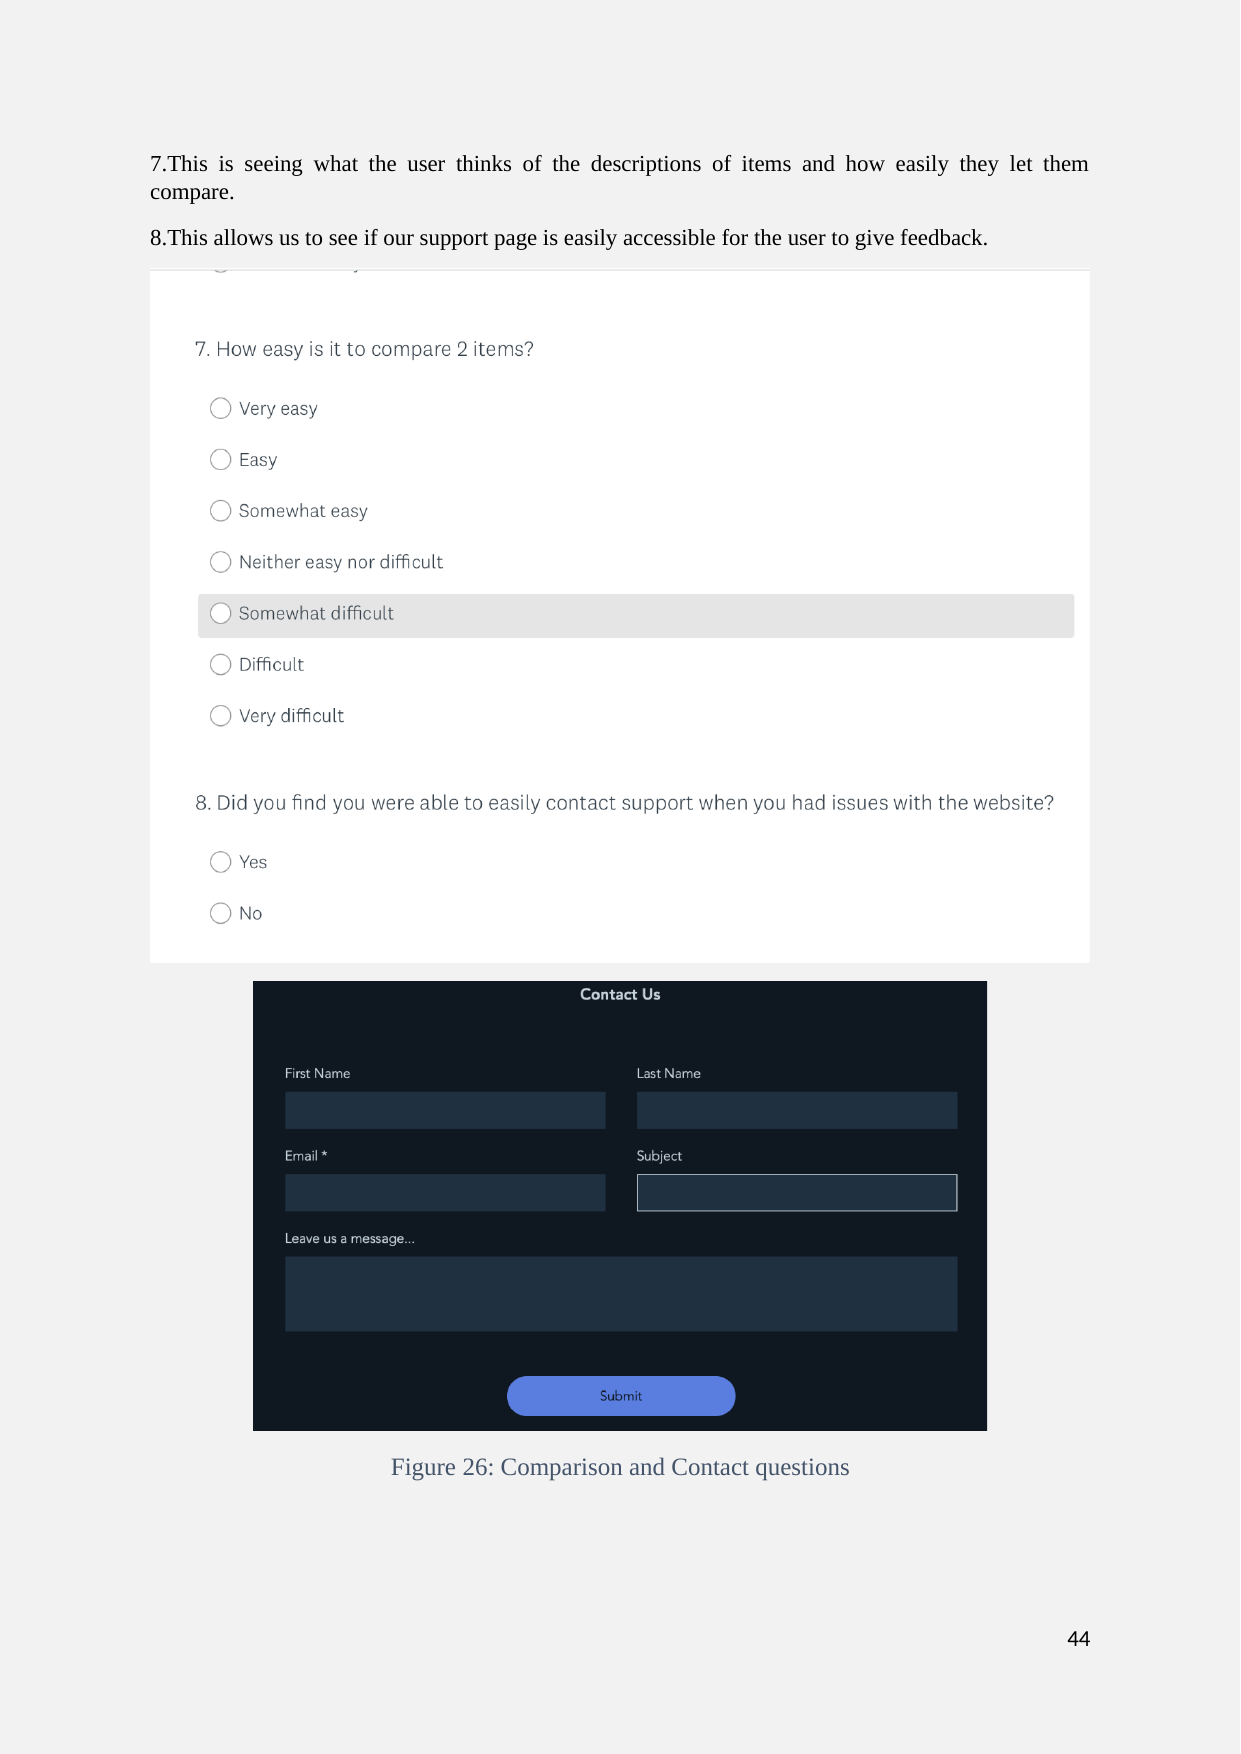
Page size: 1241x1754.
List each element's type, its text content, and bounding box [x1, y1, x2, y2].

picture [150, 268, 1090, 963]
text 7.This is seeing what the user thinks of the descriptions of items and how easily they let them compare. [150, 150, 1090, 205]
text Figure 26: Comparison and Contact questions [150, 1452, 1090, 1480]
text 8.This allows us to see if our support page is easily accessible for the user to give feedback. [150, 223, 1090, 250]
picture [253, 981, 988, 1431]
